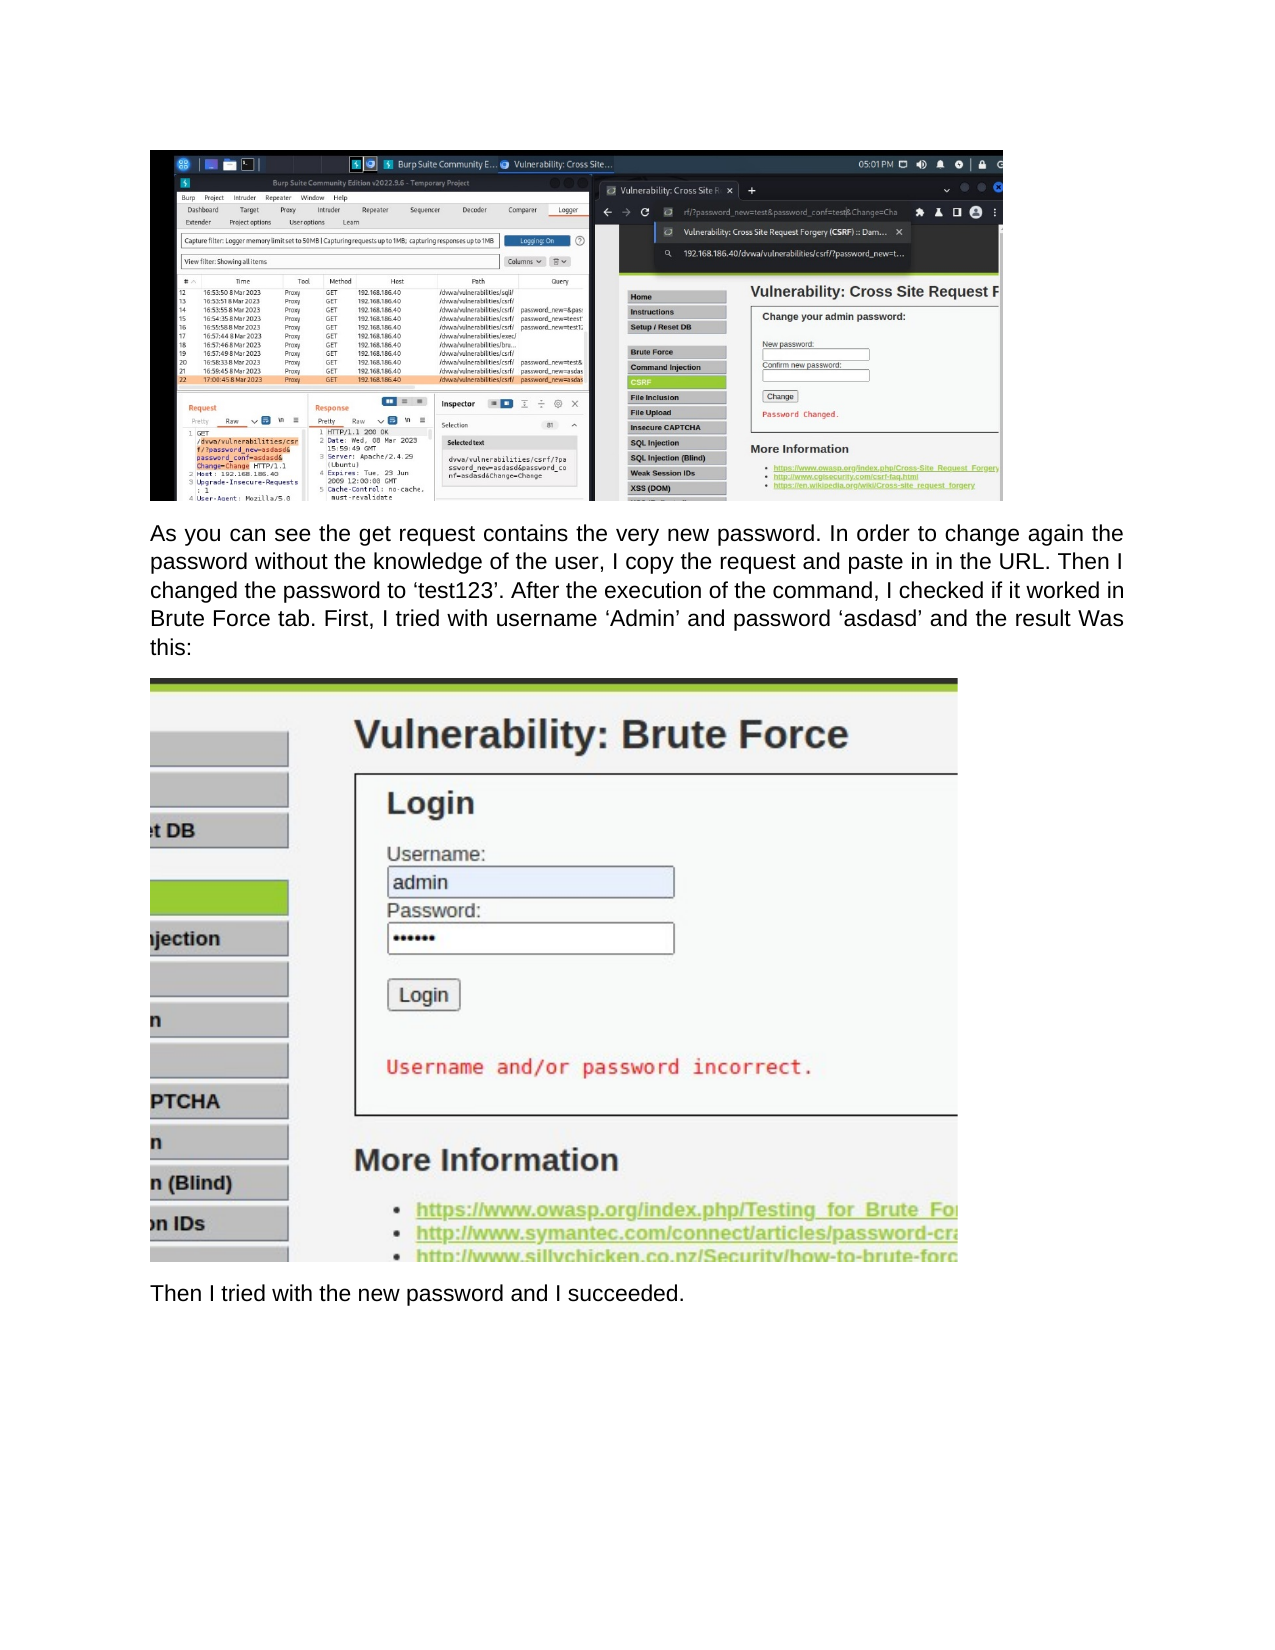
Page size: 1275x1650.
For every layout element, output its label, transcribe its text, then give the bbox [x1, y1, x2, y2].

picture [150, 150, 1003, 501]
picture [150, 678, 958, 1262]
text As you can see the get request contains the very new password. In order to change again the password without the knowledge of the user, I copy the request and paste in in the URL. Then I changed the password to ‘test123’. After the execution of the command, I checked if it worked in Brute Force tab. First, I tried with username ‘Admin’ and password ‘asdasd’ and the result Was this: [150, 520, 1125, 660]
text Then I tried with the new password and I succeeded. [150, 1280, 1125, 1307]
